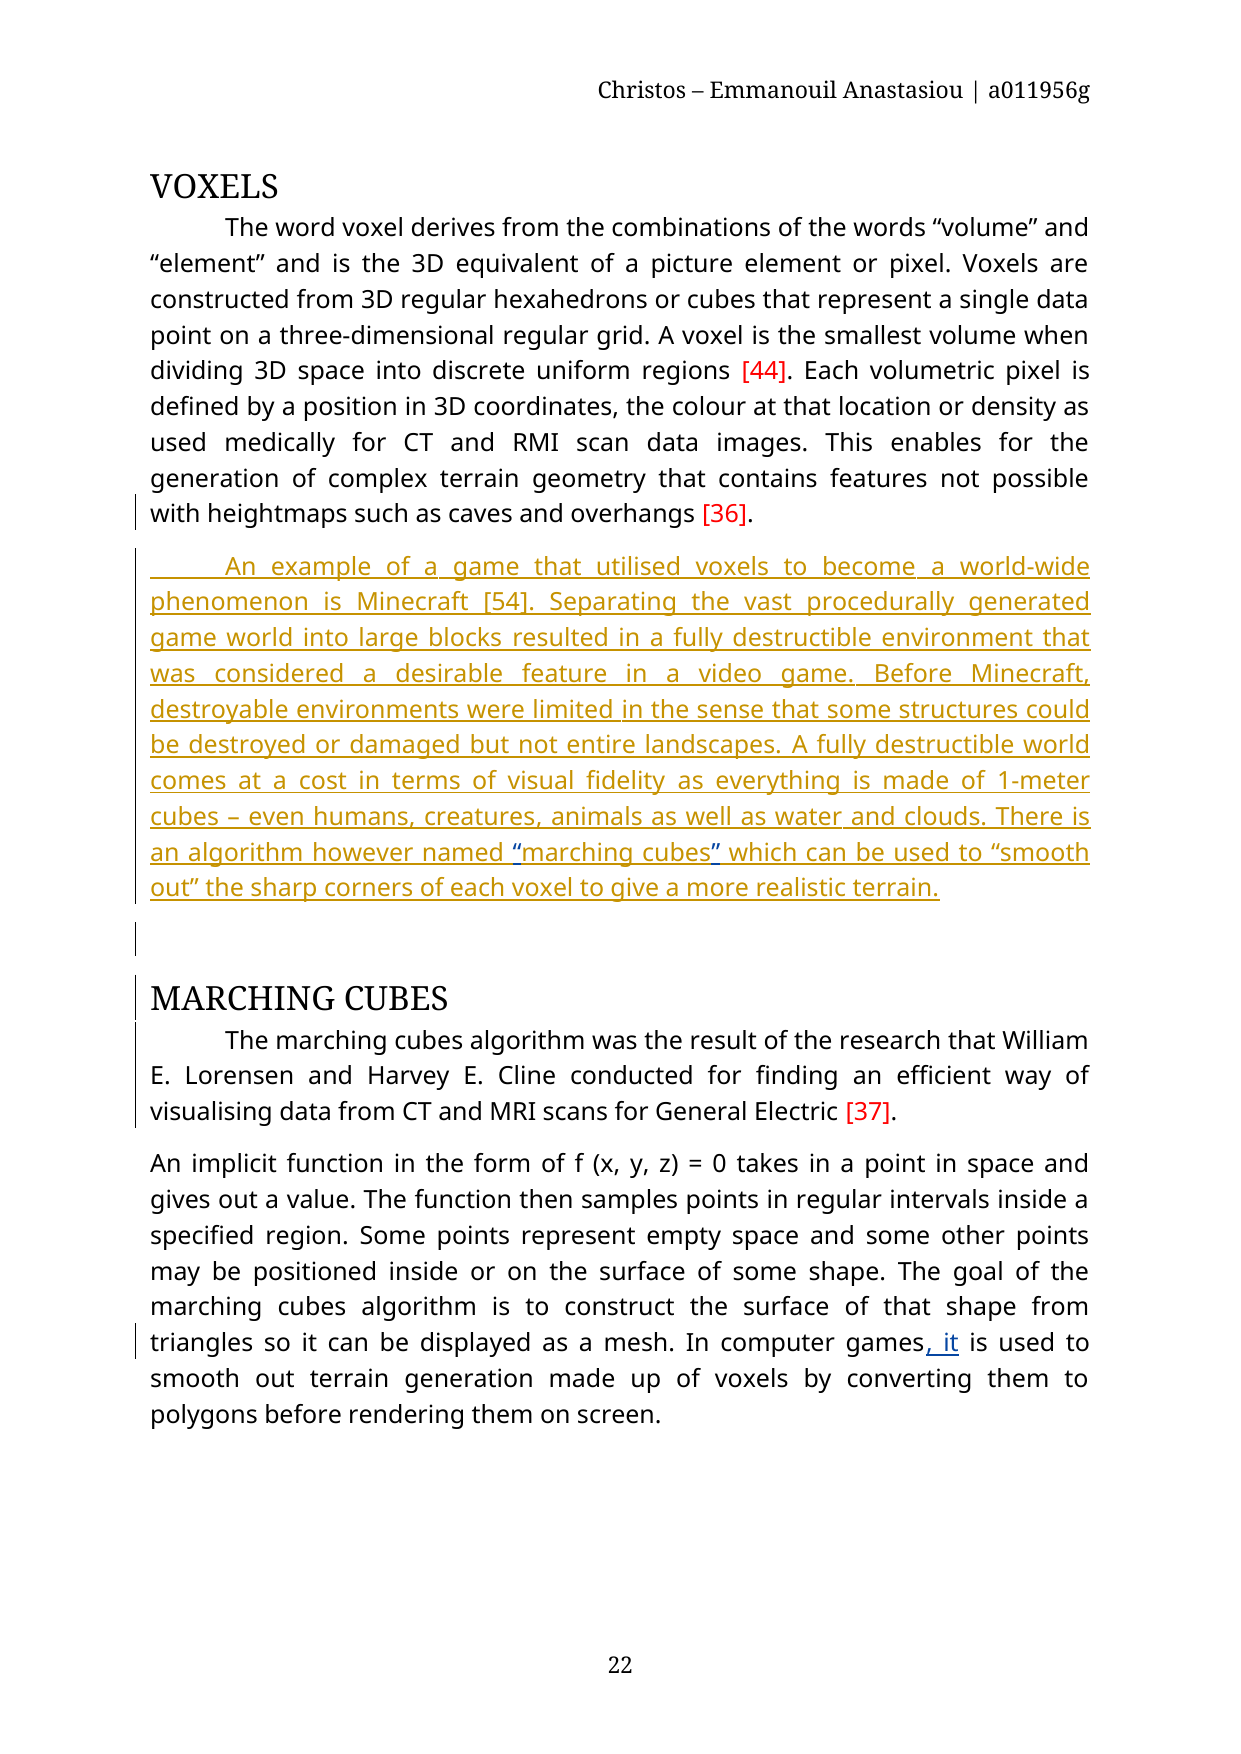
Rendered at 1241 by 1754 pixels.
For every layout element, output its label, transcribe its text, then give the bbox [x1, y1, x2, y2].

text An implicit function in the form of f (x, y, z) = 0 takes in a point in space and gives out a value. The function then samples points in regular intervals inside a specified region. Some points represent empty space and some other points may be positioned inside or on the surface of some shape. The goal of the marching cubes algorithm is to construct the surface of that shape from triangles so it can be displayed as a mesh. In computer games is used to smooth out terrain generation made up of voxels by converting them to polygons before rendering them on screen. [150, 1146, 1090, 1430]
subtitle Marching cubes [150, 975, 1090, 1020]
text The marching cubes algorithm was the result of the research that William E. Lorensen and Harvey E. Cline conducted for finding an efficient way of visualising data from CT and MRI scans for General Electric [37]. [150, 1022, 1090, 1128]
subtitle Voxels [150, 162, 1090, 208]
text The word voxel derives from the combinations of the words “volume” and “element” and is the 3D equivalent of a picture element or pixel. Voxels are constructed from 3D regular hexahedrons or cubes that represent a single data point on a three-dimensional regular grid. A voxel is the smallest volume when dividing 3D space into discrete uniform regions [44]. Each volumetric pixel is defined by a position in 3D coordinates, the colour at that location or density as used medically for CT and RMI scan data images. This enables for the generation of complex terrain geometry that contains features not possible with heightmaps such as caves and overhangs [36]. [150, 210, 1090, 530]
